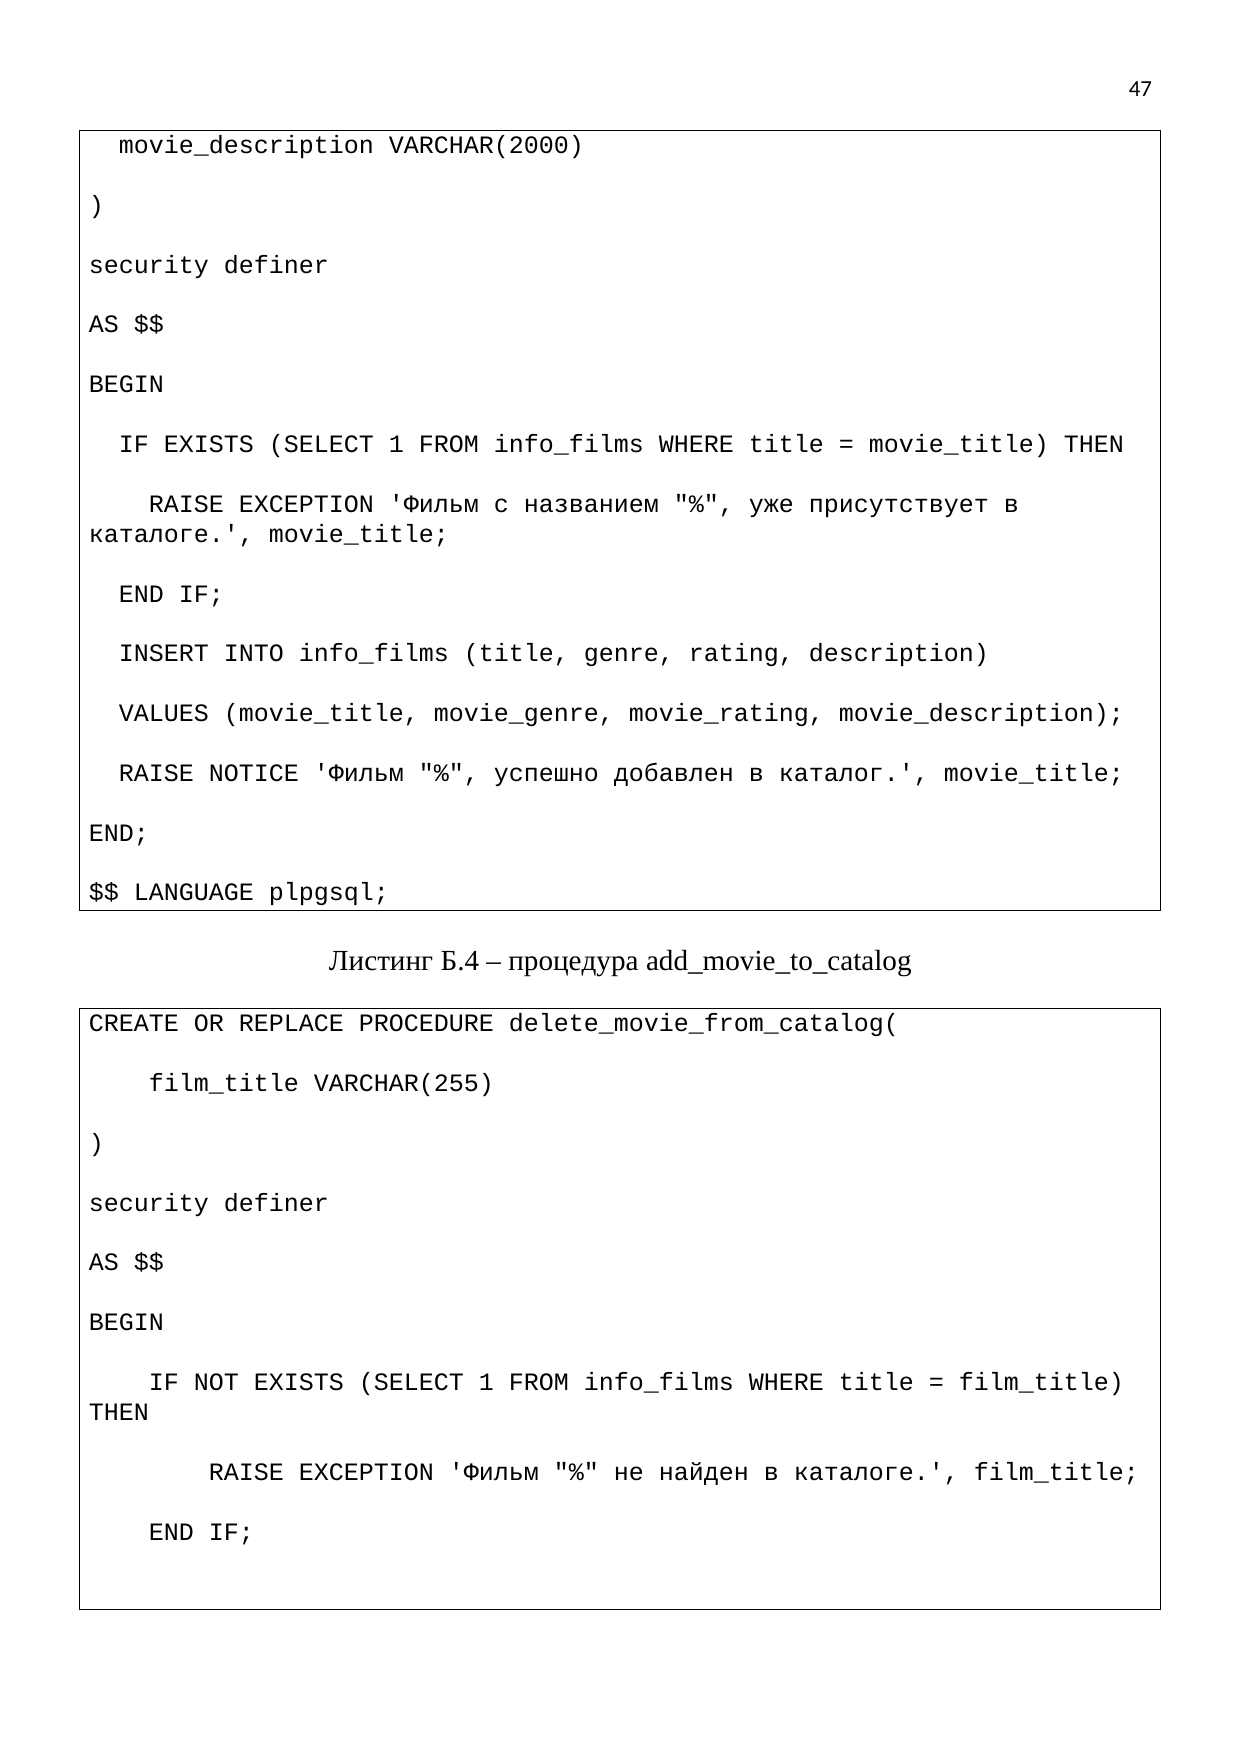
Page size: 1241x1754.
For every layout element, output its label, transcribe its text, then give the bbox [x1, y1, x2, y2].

text film_title VARCHAR(255) [80, 1068, 1160, 1099]
text movie_description VARCHAR(2000) [80, 131, 1160, 161]
text IF EXISTS (SELECT 1 FROM info_films WHERE title = movie_title) THEN [80, 428, 1160, 460]
text END; [80, 817, 1160, 848]
text END IF; [80, 578, 1160, 610]
text AS $$ [80, 309, 1160, 340]
text BEGIN [80, 1306, 1160, 1338]
text INSERT INTO info_films (title, genre, rating, description) [80, 638, 1160, 669]
text AS $$ [80, 1247, 1160, 1278]
text security definer [80, 249, 1160, 281]
text END IF; [80, 1516, 1160, 1547]
text VALUES (movie_title, movie_genre, movie_rating, movie_description); [80, 698, 1160, 729]
text RAISE NOTICE 'Фильм "%", успешно добавлен в каталог.', movie_title; [80, 757, 1160, 789]
text Листинг Б.4 – процедура add_movie_to_catalog [89, 943, 1152, 976]
text ) [80, 1127, 1160, 1159]
text security definer [80, 1187, 1160, 1218]
text RAISE EXCEPTION 'Фильм с названием "%", уже присутствует в каталоге.', movie_title; [80, 488, 1160, 550]
text RAISE EXCEPTION 'Фильм "%" не найден в каталоге.', film_title; [80, 1456, 1160, 1488]
text CREATE OR REPLACE PROCEDURE delete_movie_from_catalog( [80, 1009, 1160, 1039]
text ) [80, 189, 1160, 221]
text BEGIN [80, 369, 1160, 400]
text IF NOT EXISTS (SELECT 1 FROM info_films WHERE title = film_title) THEN [80, 1366, 1160, 1428]
text $$ LANGUAGE plpgsql; [80, 877, 1160, 910]
